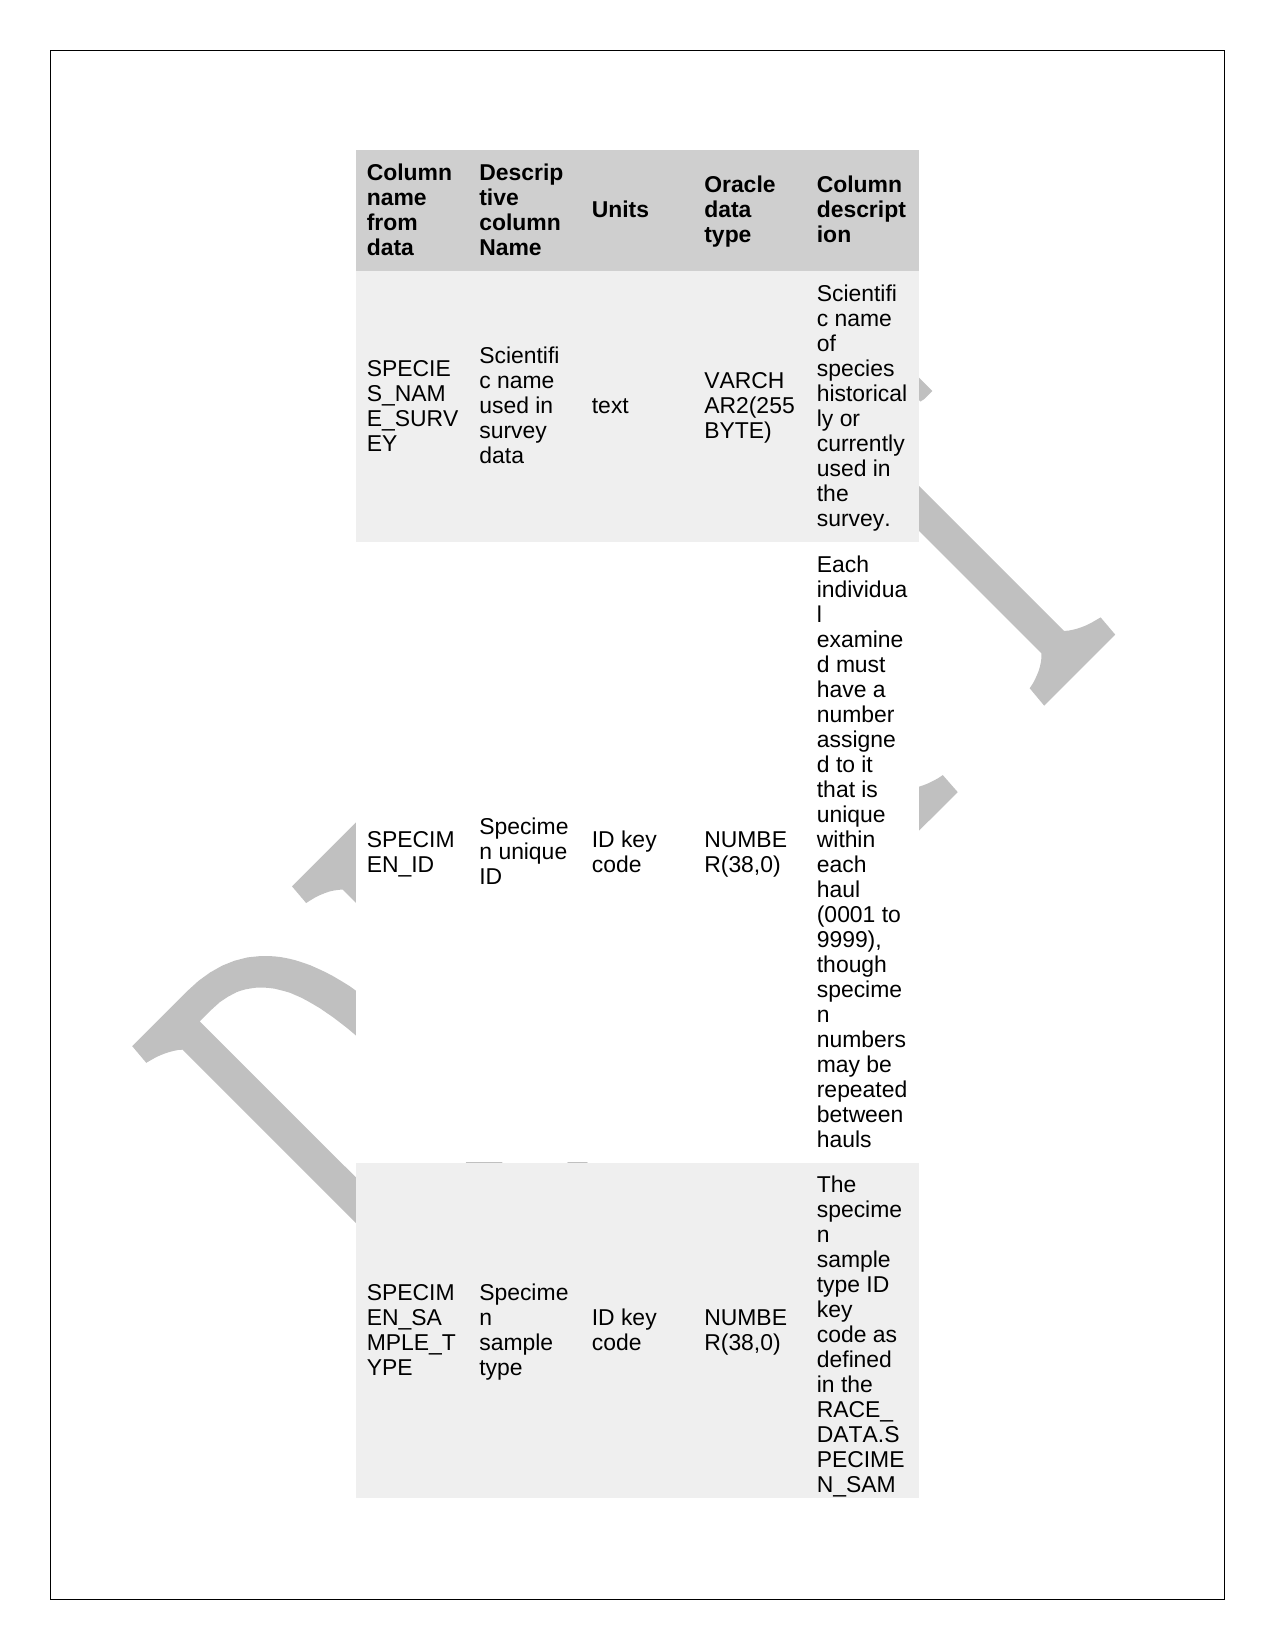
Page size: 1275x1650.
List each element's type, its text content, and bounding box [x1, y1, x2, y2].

table_header Units [581, 150, 694, 271]
table_header Column description [806, 150, 919, 271]
table_header Descriptive column Name [469, 150, 581, 271]
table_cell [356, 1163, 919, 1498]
table_header Column name from data [356, 150, 469, 271]
table_header Oracle data type [694, 150, 806, 271]
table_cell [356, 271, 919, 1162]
